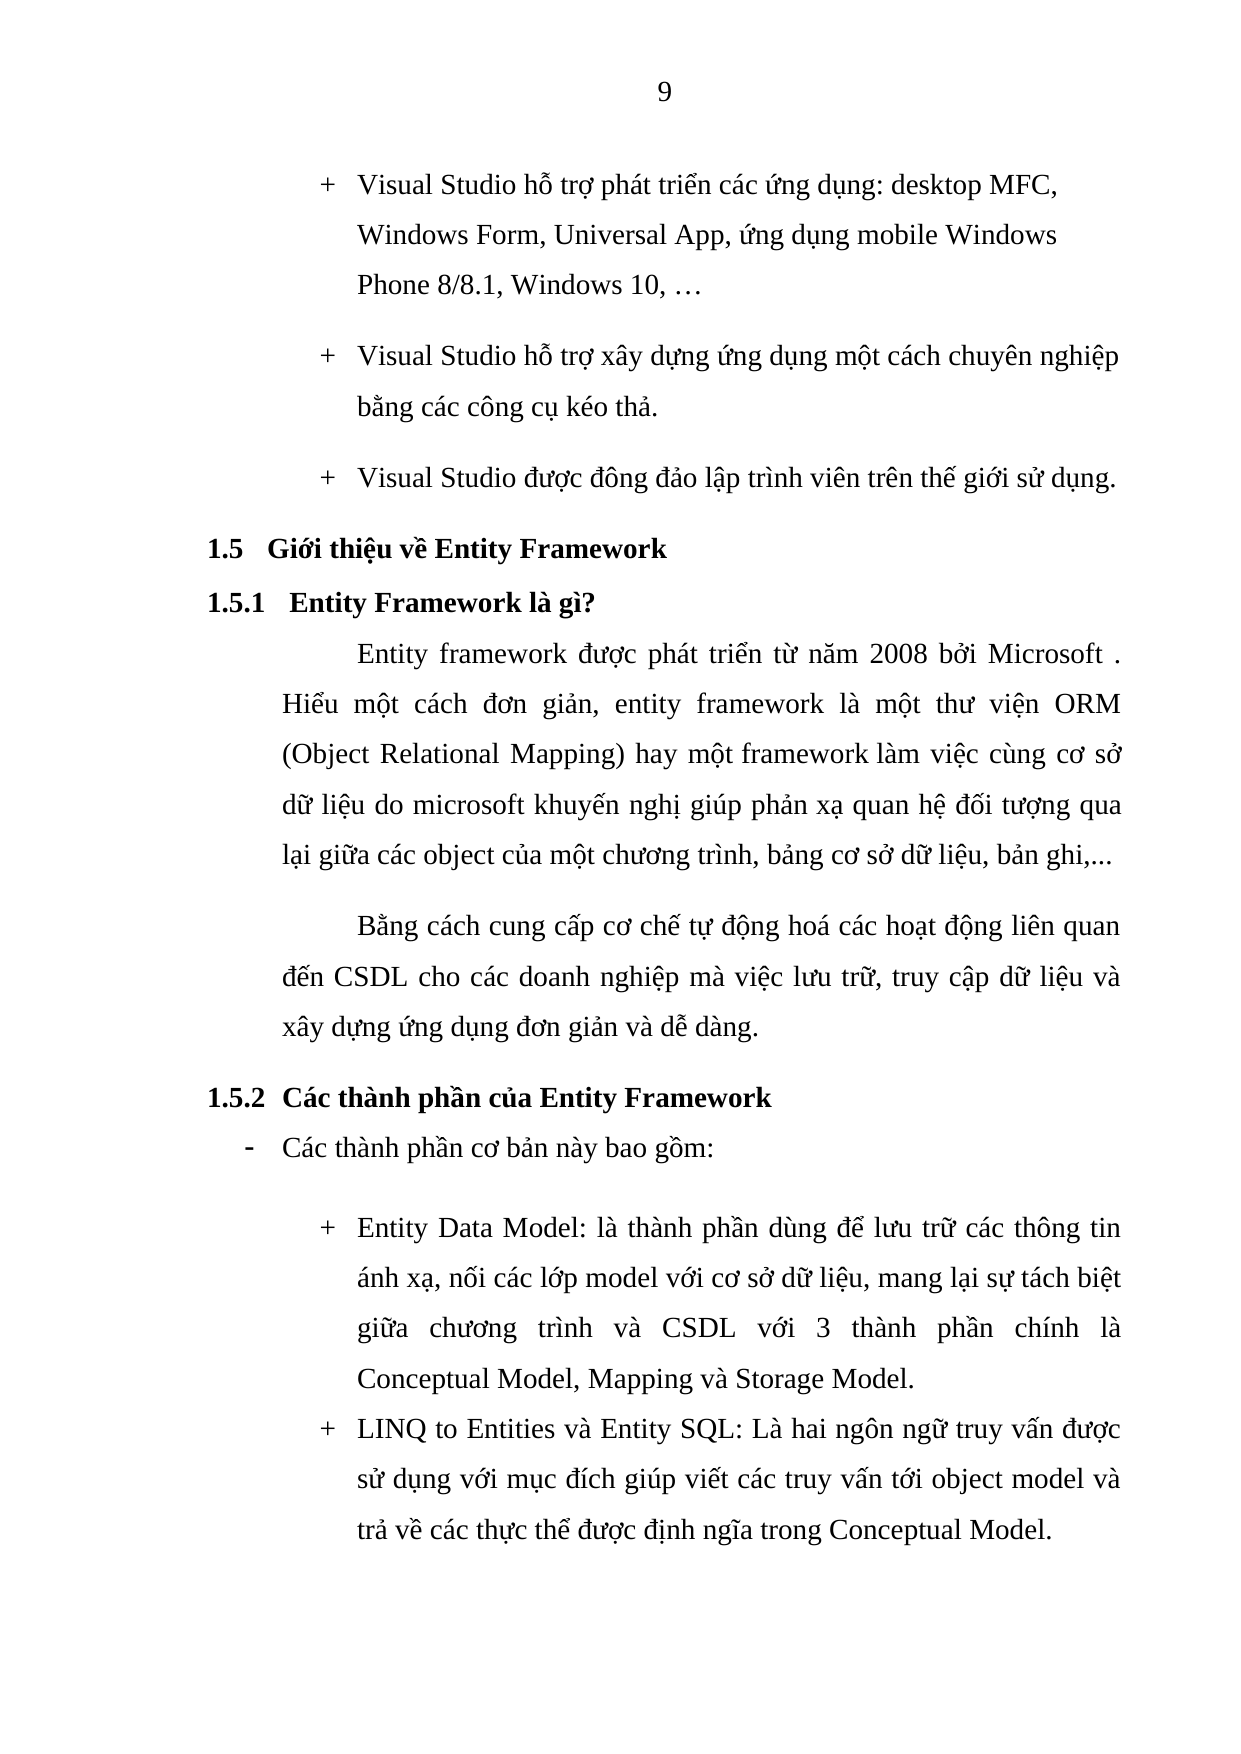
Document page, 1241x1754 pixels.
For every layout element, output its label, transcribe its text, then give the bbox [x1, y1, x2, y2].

text Bằng cách cung cấp cơ chế tự động hoá các hoạt động liên quan đến CSDL cho các doanh nghiệp mà việc lưu trữ, truy cập dữ liệu và xây dựng ứng dụng đơn giản và dễ dàng. [282, 908, 1122, 1042]
subtitle Các thành phần của Entity Framework [207, 1080, 1122, 1114]
subtitle Giới thiệu về Entity Framework [207, 531, 1122, 565]
list Visual Studio hỗ trợ xây dựng ứng dụng một cách chuyên nghiệp bằng các công cụ kéo thả. [319, 338, 1122, 422]
list Các thành phần cơ bản này bao gồm: [244, 1130, 1122, 1164]
subtitle Entity Framework là gì? [207, 586, 1122, 619]
list LINQ to Entities và Entity SQL: Là hai ngôn ngữ truy vấn được sử dụng với mục đích giúp viết các truy vấn tới object model và trả về các thực thể được định ngĩa trong Conceptual Model. [319, 1411, 1122, 1545]
list Visual Studio hỗ trợ phát triển các ứng dụng: desktop MFC, Windows Form, Universal App, ứng dụng mobile Windows Phone 8/8.1, Windows 10, … [319, 167, 1122, 301]
list Visual Studio được đông đảo lập trình viên trên thế giới sử dụng. [319, 460, 1122, 493]
text Entity framework được phát triển từ năm 2008 bởi Microsoft . Hiểu một cách đơn giản, entity framework là một thư viện ORM (Object Relational Mapping) hay một framework làm việc cùng cơ sở dữ liệu do microsoft khuyến nghị giúp phản xạ quan hệ đối tượng qua lại giữa các object của một chương trình, bảng cơ sở dữ liệu, bản ghi,... [282, 636, 1122, 871]
list Entity Data Model: là thành phần dùng để lưu trữ các thông tin ánh xạ, nối các lớp model với cơ sở dữ liệu, mang lại sự tách biệt giữa chương trình và CSDL với 3 thành phần chính là Conceptual Model, Mapping và Storage Model. [319, 1210, 1122, 1394]
